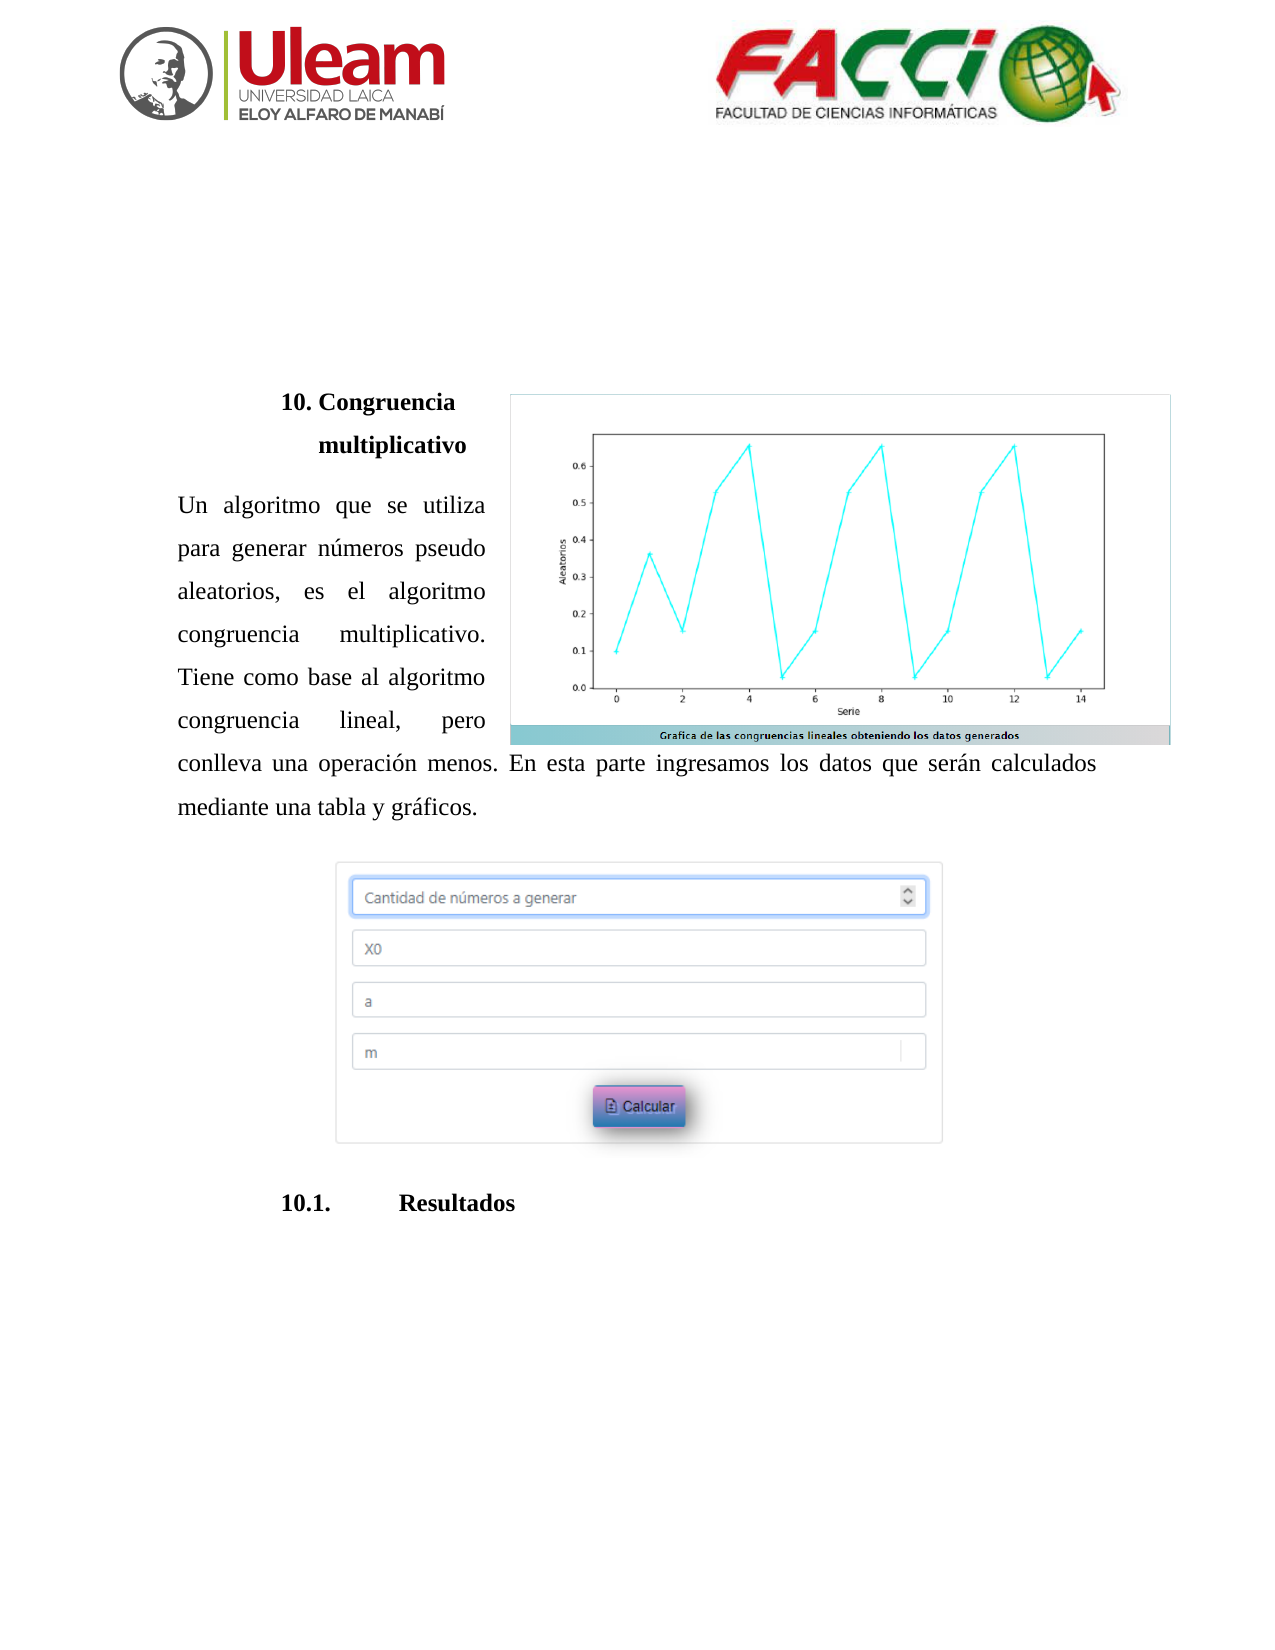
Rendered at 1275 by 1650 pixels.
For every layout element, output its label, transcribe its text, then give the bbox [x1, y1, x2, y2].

picture [326, 851, 949, 1158]
text Un algoritmo que se utiliza para generar números pseudo aleatorios, es el algoritmo congruencia multiplicativo. Tiene como base al algoritmo congruencia lineal, pero conlleva una operación menos. En esta parte ingresamos los datos que serán calculados mediante una tabla y gráficos. [177, 490, 1098, 820]
list Congruencia multiplicativo [281, 387, 1098, 459]
list Resultados [281, 1188, 1098, 1217]
picture [504, 388, 1177, 745]
picture [86, 17, 460, 135]
picture [700, 20, 1177, 127]
